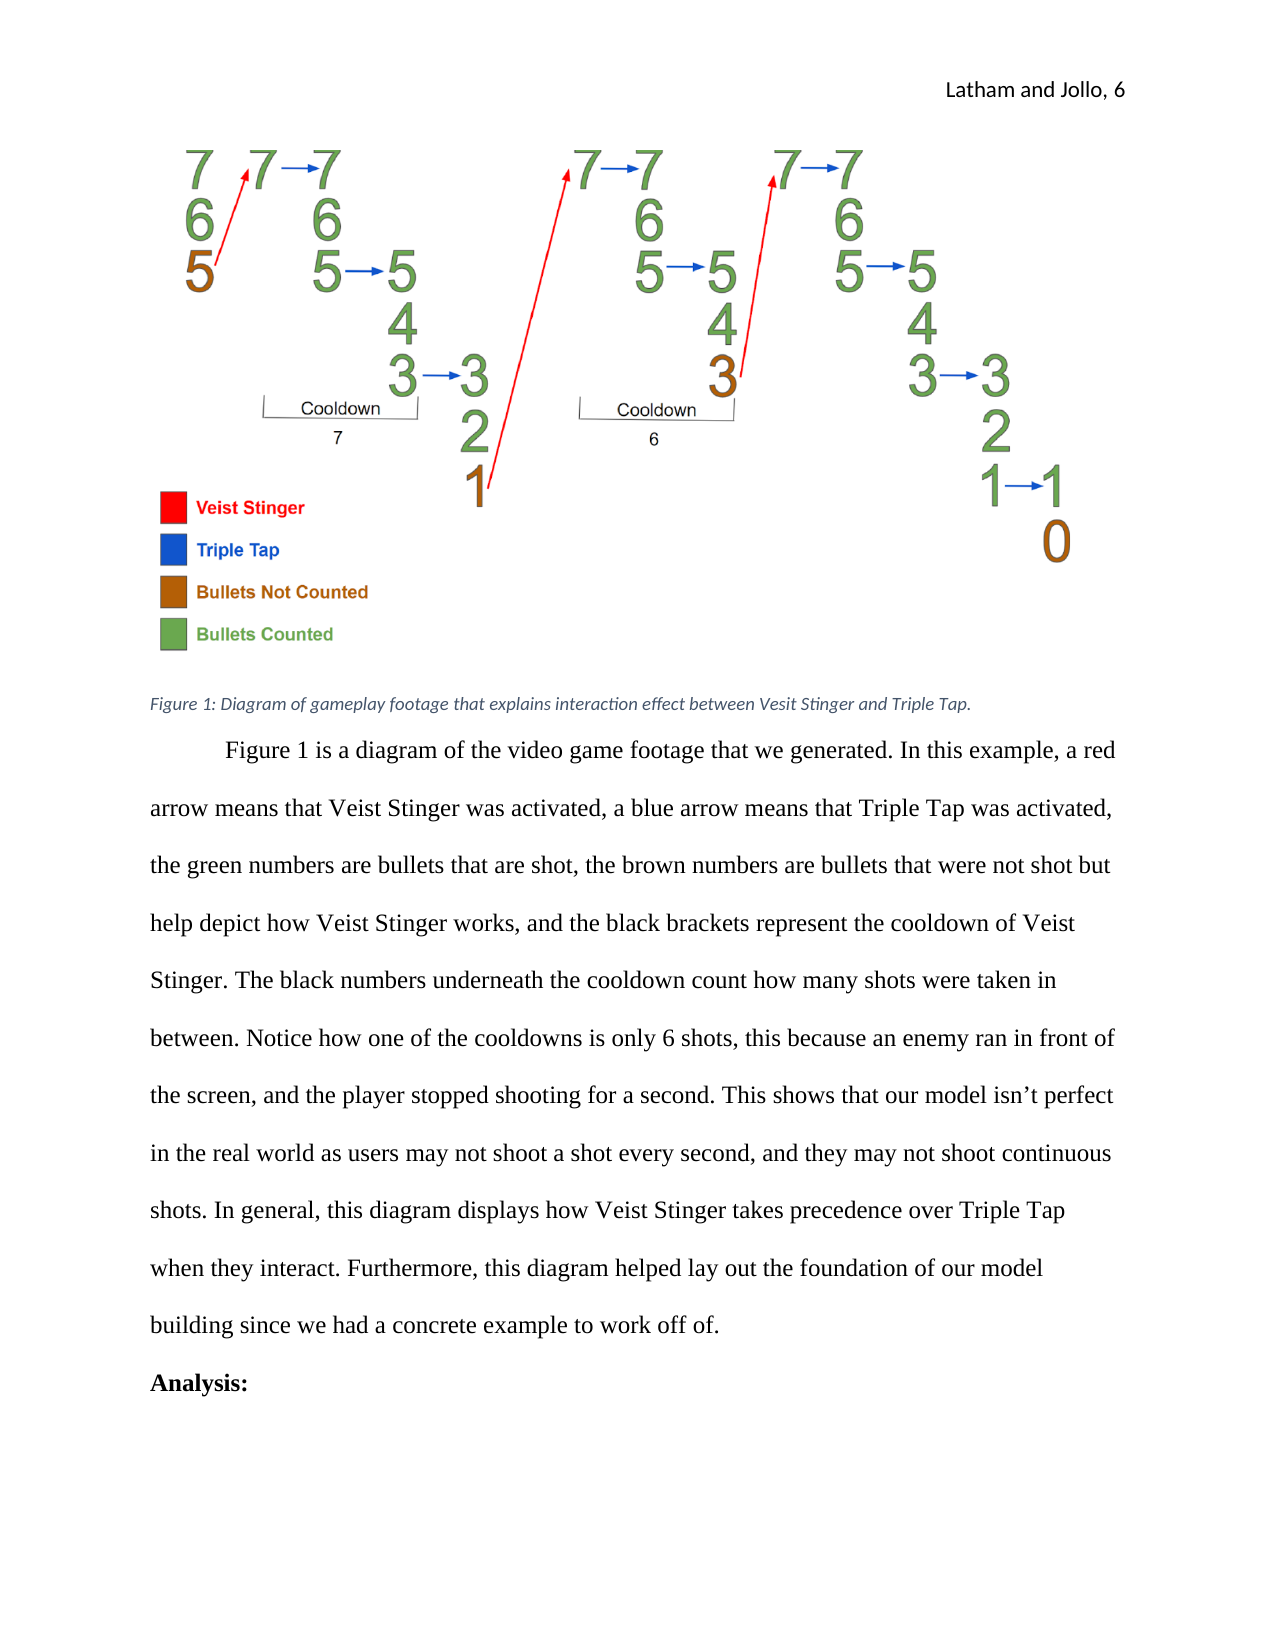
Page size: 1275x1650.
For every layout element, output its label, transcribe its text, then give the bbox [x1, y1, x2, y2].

text Analysis: [150, 1368, 1125, 1397]
text Figure 1: Diagram of gameplay footage that explains interaction effect between Vesit Stinger and Triple Tap. [150, 692, 1125, 715]
text Figure 1 is a diagram of the video game footage that we generated. In this example, a red arrow means that Veist Stinger was activated, a blue arrow means that Triple Tap was activated, the green numbers are bullets that are shot, the brown numbers are bullets that were not shot but help depict how Veist Stinger works, and the black brackets represent the cooldown of Veist Stinger. The black numbers underneath the cooldown count how many shots were taken in between. Notice how one of the cooldowns is only 6 shots, this because an enemy ran in front of the screen, and the player stopped shooting for a second. This shows that our model isn’t perfect in the real world as users may not shoot a shot every second, and they may not shoot continuous shots. In general, this diagram displays how Veist Stinger takes precedence over Triple Tap when they interact. Furthermore, this diagram helped lay out the foundation of our model building since we had a concrete example to work off of. [150, 736, 1125, 1339]
picture [150, 150, 1071, 664]
